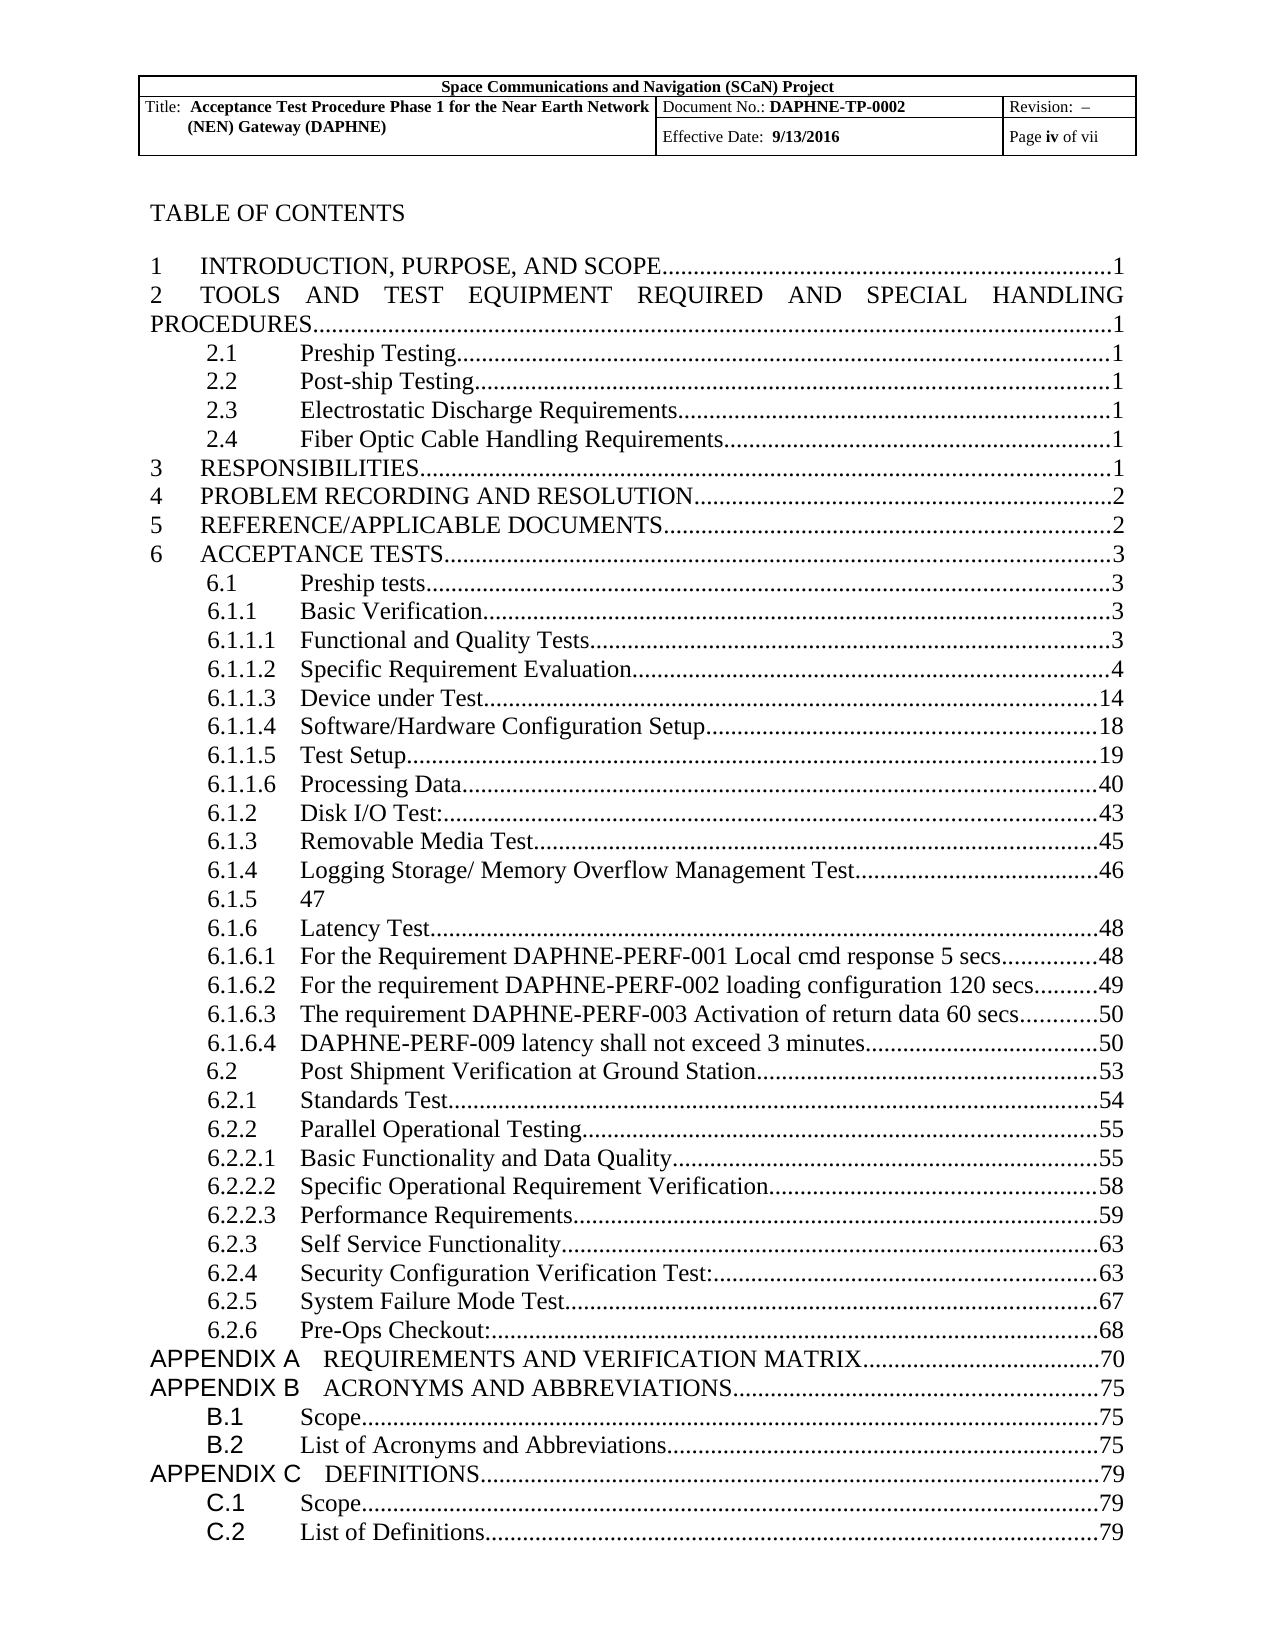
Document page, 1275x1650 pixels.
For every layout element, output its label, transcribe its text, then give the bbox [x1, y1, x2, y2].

text TABLE OF CONTENTS [150, 198, 1125, 226]
